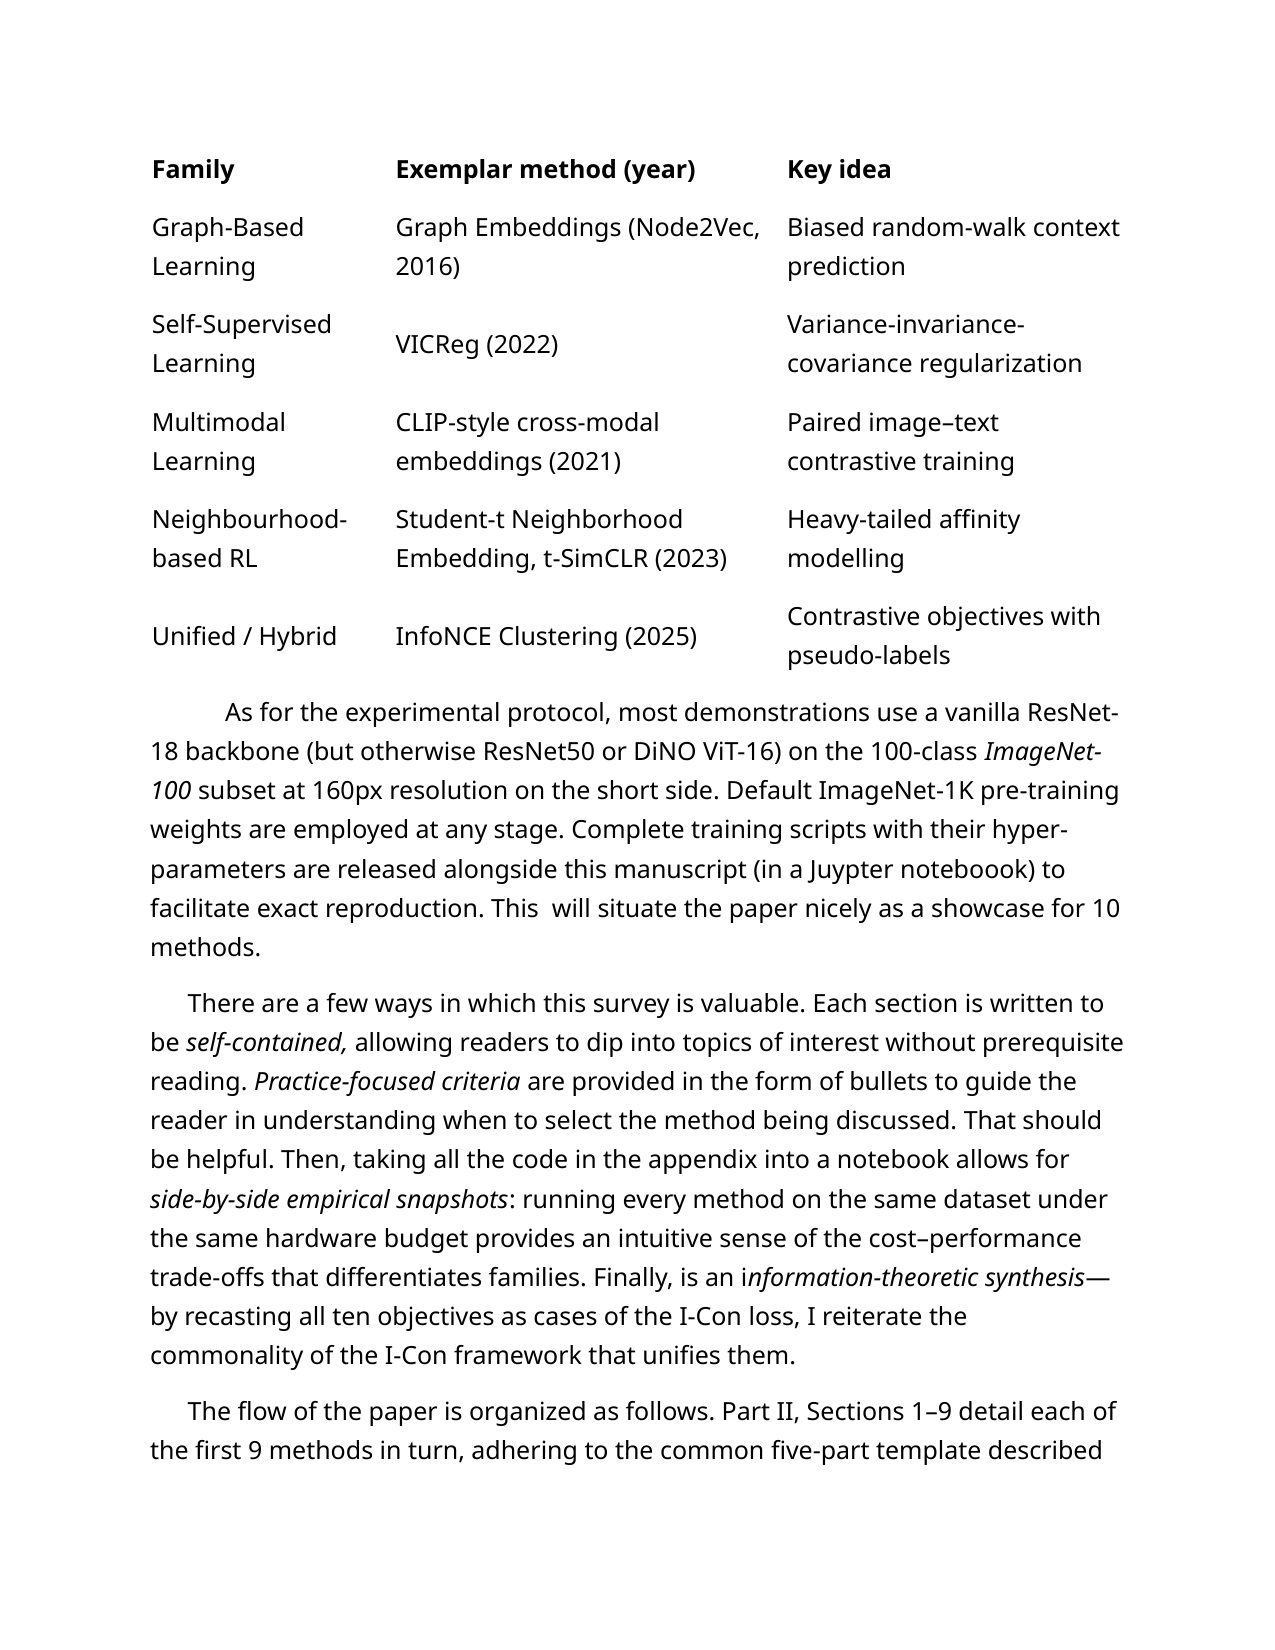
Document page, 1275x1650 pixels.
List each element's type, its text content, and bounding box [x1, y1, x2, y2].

table_cell Neighbourhood-based RL [150, 500, 394, 597]
table_cell InfoNCE Clustering (2025) [394, 597, 785, 694]
table_header Family [150, 150, 394, 208]
table_cell Biased random-walk context prediction [785, 208, 1125, 305]
table_cell VICReg (2022) [394, 305, 785, 403]
text As for the experimental protocol, most demonstrations use a vanilla ResNet-18 backbone (but otherwise ResNet50 or DiNO ViT-16) on the 100-class ImageNet-100 subset at 160px resolution on the short side. Default ImageNet-1K pre-training weights are employed at any stage. Complete training scripts with their hyper-parameters are released alongside this manuscript (in a Juypter noteboook) to facilitate exact reproduction. This will situate the paper nicely as a showcase for 10 methods. [150, 694, 1125, 964]
table_cell Heavy-tailed affinity modelling [785, 500, 1125, 597]
table_cell CLIP-style cross-modal embeddings (2021) [394, 403, 785, 500]
table_cell Variance-invariance-covariance regularization [785, 305, 1125, 403]
table_cell Student-t Neighborhood Embedding, t-SimCLR (2023) [394, 500, 785, 597]
table_cell Multimodal Learning [150, 403, 394, 500]
text There are a few ways in which this survey is valuable. Each section is written to be self-contained, allowing readers to dip into topics of interest without prerequisite reading. Practice-focused criteria are provided in the form of bullets to guide the reader in understanding when to select the method being discussed. That should be helpful. Then, taking all the code in the appendix into a notebook allows for side-by-side empirical snapshots: running every method on the same dataset under the same hardware budget provides an intuitive sense of the cost–performance trade-offs that differentiates families. Finally, is an information-theoretic synthesis—by recasting all ten objectives as cases of the I-Con loss, I reiterate the commonality of the I-Con framework that unifies them. [150, 985, 1125, 1372]
table_header Key idea [785, 150, 1125, 208]
table_cell Graph-Based Learning [150, 208, 394, 305]
table_cell Contrastive objectives with pseudo-labels [785, 597, 1125, 694]
table_cell Paired image–text contrastive training [785, 403, 1125, 500]
table_cell Graph Embeddings (Node2Vec, 2016) [394, 208, 785, 305]
table_cell Self-Supervised Learning [150, 305, 394, 403]
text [150, 1394, 1125, 1467]
table_header Exemplar method (year) [394, 150, 785, 208]
table_cell Unified / Hybrid [150, 597, 394, 694]
